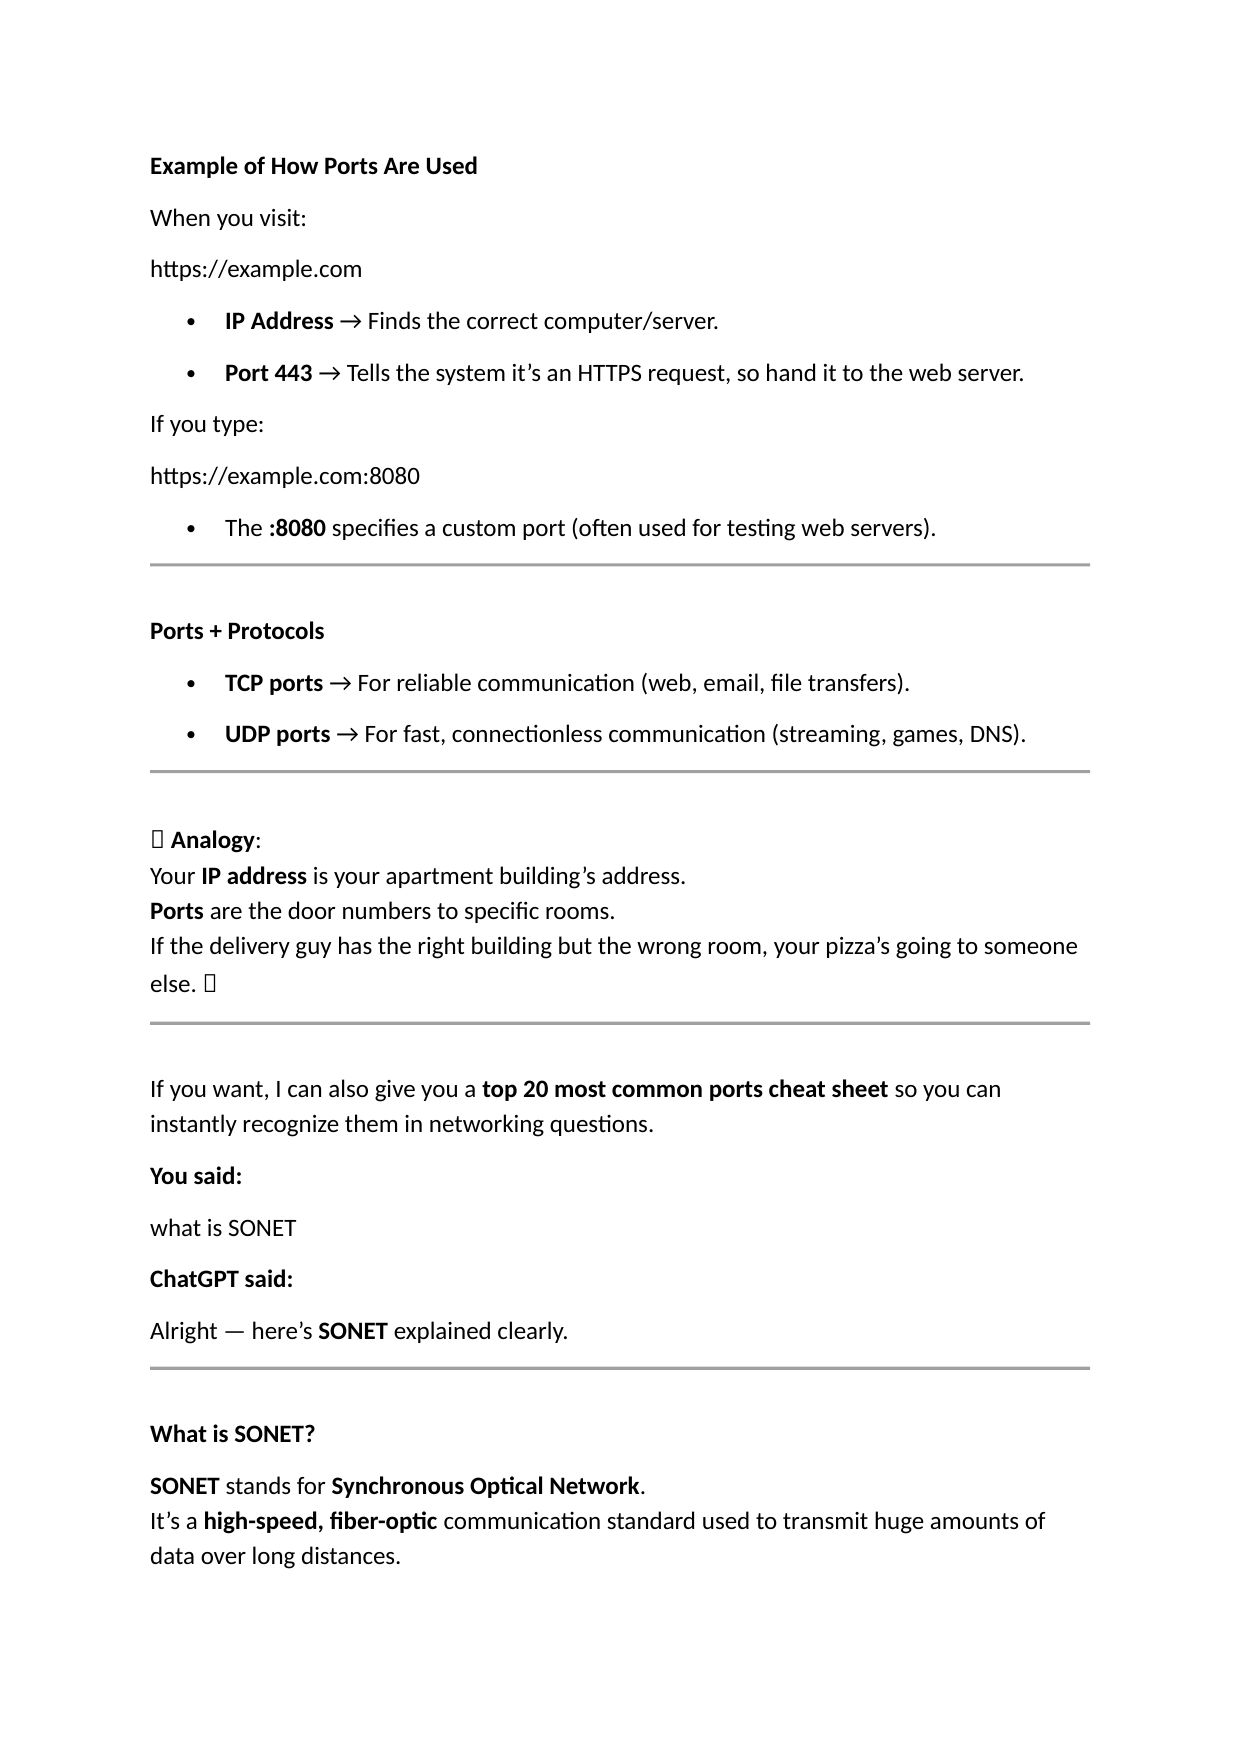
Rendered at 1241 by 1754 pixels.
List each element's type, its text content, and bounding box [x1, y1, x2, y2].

list The :8080 specifies a custom port (often used for testing web servers). [187, 512, 1090, 542]
text If you want, I can also give you a top 20 most common ports cheat sheet so you can instantly recognize them in networking questions. [150, 1073, 1090, 1139]
text ✅ Analogy: Your IP address is your apartment building’s address. Ports are the door numbers to specific rooms. If the delivery guy has the right building but the wrong room, your pizza’s going to someone else. 🍕 [150, 822, 1090, 1000]
text SONET stands for Synchronous Optical Network. It’s a high-speed, fiber-optic communication standard used to transmit huge amounts of data over long distances. [150, 1470, 1090, 1571]
text https://example.com:8080 [150, 460, 1090, 491]
text Ports + Protocols [150, 615, 1090, 646]
text ChatGPT said: [150, 1263, 1090, 1294]
list IP Address → Finds the correct computer/server. [187, 305, 1090, 336]
text Example of How Ports Are Used [150, 150, 1090, 181]
list Port 443 → Tells the system it’s an HTTPS request, so hand it to the web server. [187, 357, 1090, 387]
list TCP ports → For reliable communication (web, email, file transfers). [187, 667, 1090, 697]
text If you type: [150, 408, 1090, 439]
text When you visit: [150, 202, 1090, 232]
text Alright — here’s SONET explained clearly. [150, 1315, 1090, 1346]
text https://example.com [150, 253, 1090, 284]
text What is SONET? [150, 1418, 1090, 1449]
text what is SONET [150, 1212, 1090, 1242]
list UDP ports → For fast, connectionless communication (streaming, games, DNS). [187, 718, 1090, 749]
text You said: [150, 1160, 1090, 1191]
